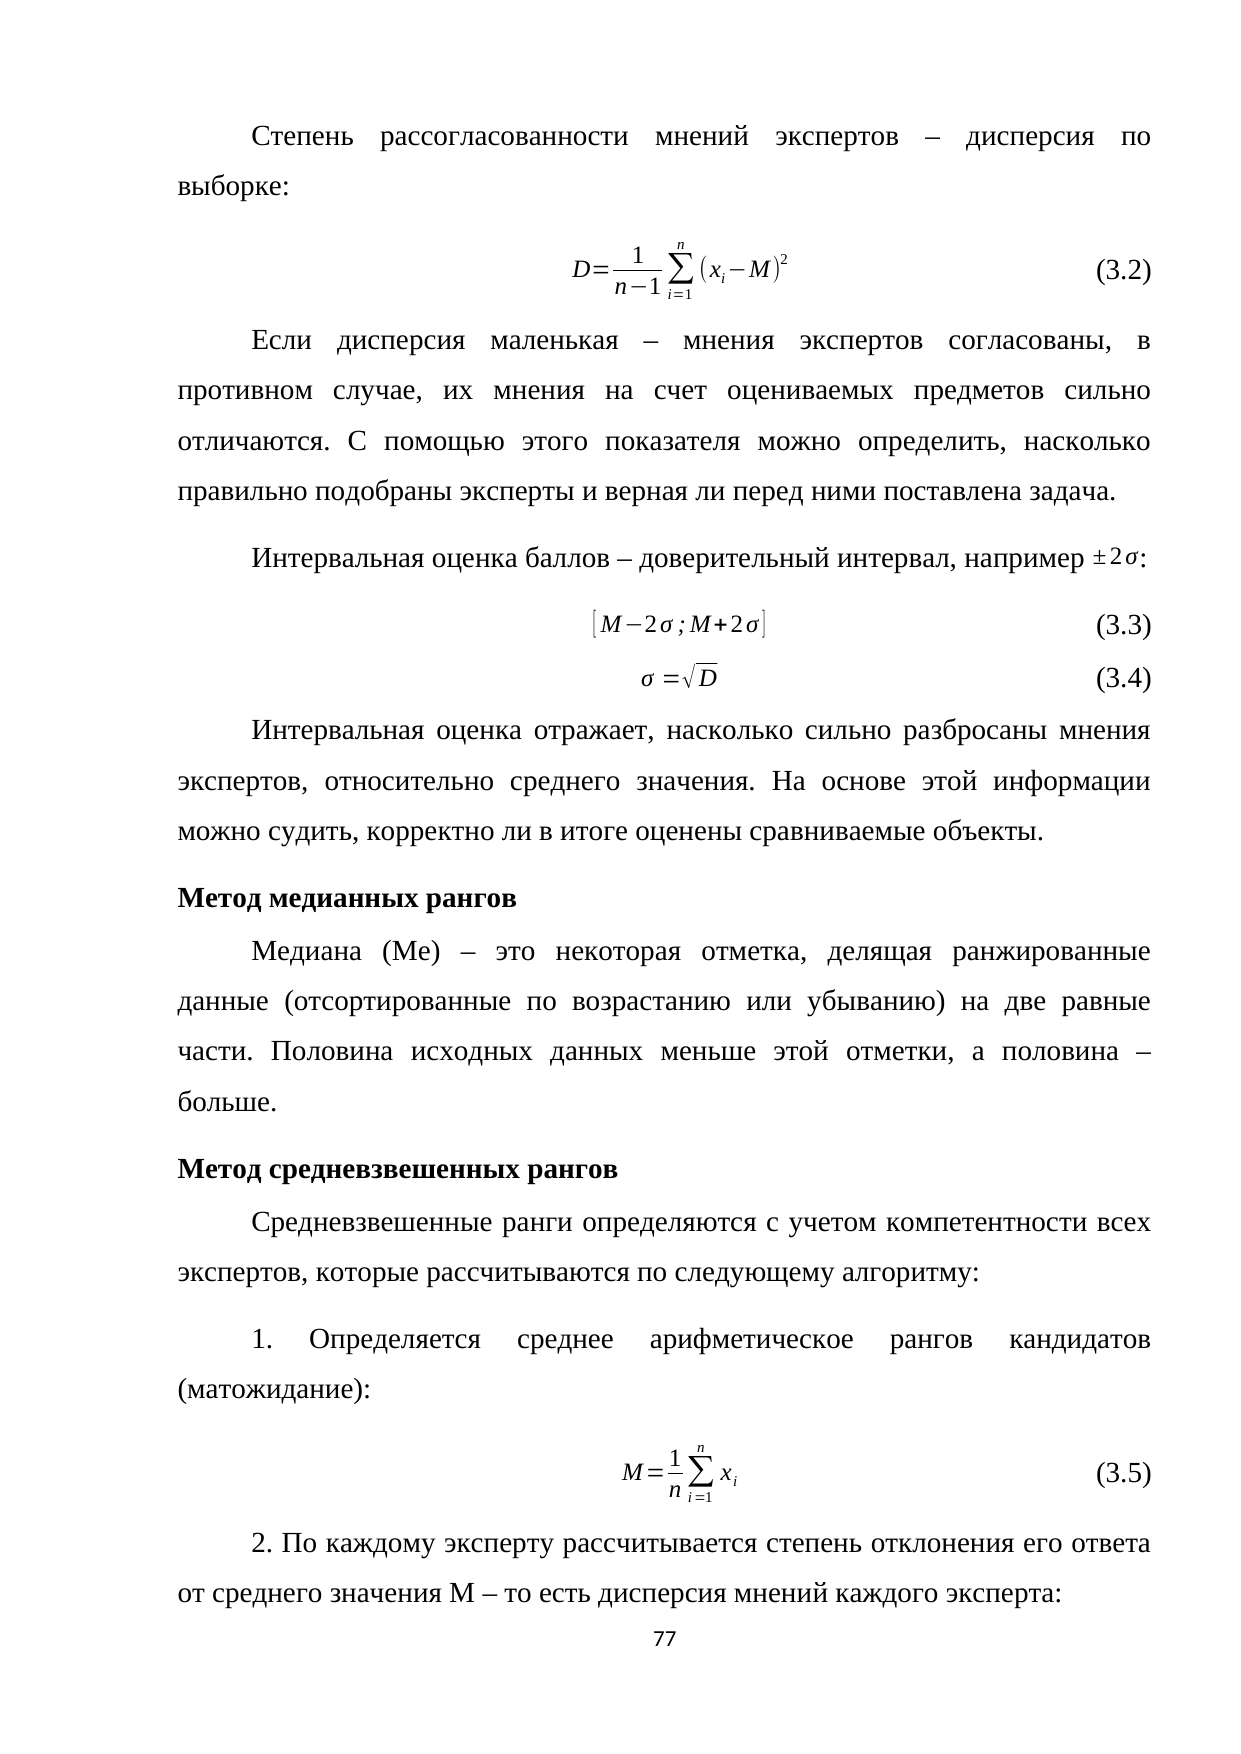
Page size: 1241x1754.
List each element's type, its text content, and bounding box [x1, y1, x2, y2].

text (3.5) [177, 1438, 1152, 1506]
text Средневзвешенные ранги определяются с учетом компетентности всех экспертов, которые рассчитываются по следующему алгоритму: [177, 1204, 1152, 1287]
text Интервальная оценка отражает, насколько сильно разбросаны мнения экспертов, относительно среднего значения. На основе этой информации можно судить, корректно ли в итоге оценены сравниваемые объекты. [177, 712, 1152, 847]
text (3.3) [177, 607, 1152, 640]
text (3.2) [177, 235, 1152, 303]
text Медиана (Me) – это некоторая отметка, делящая ранжированные данные (отсортированные по возрастанию или убыванию) на две равные части. Половина исходных данных меньше этой отметки, а половина – больше. [177, 933, 1152, 1117]
text (3.4) [177, 660, 1152, 693]
text Метод медианных рангов [177, 880, 1152, 914]
text Интервальная оценка баллов – доверительный интервал, например : [177, 540, 1152, 573]
text Если дисперсия маленькая – мнения экспертов согласованы, в противном случае, их мнения на счет оцениваемых предметов сильно отличаются. С помощью этого показателя можно определить, насколько правильно подобраны эксперты и верная ли перед ними поставлена задача. [177, 322, 1152, 506]
text Метод средневзвешенных рангов [177, 1151, 1152, 1184]
text Степень рассогласованности мнений экспертов – дисперсия по выборке: [177, 118, 1152, 202]
text 2. По каждому эксперту рассчитывается степень отклонения его ответа от среднего значения М – то есть дисперсия мнений каждого эксперта: [177, 1525, 1152, 1609]
text 1. Определяется среднее арифметическое рангов кандидатов (матожидание): [177, 1321, 1152, 1405]
